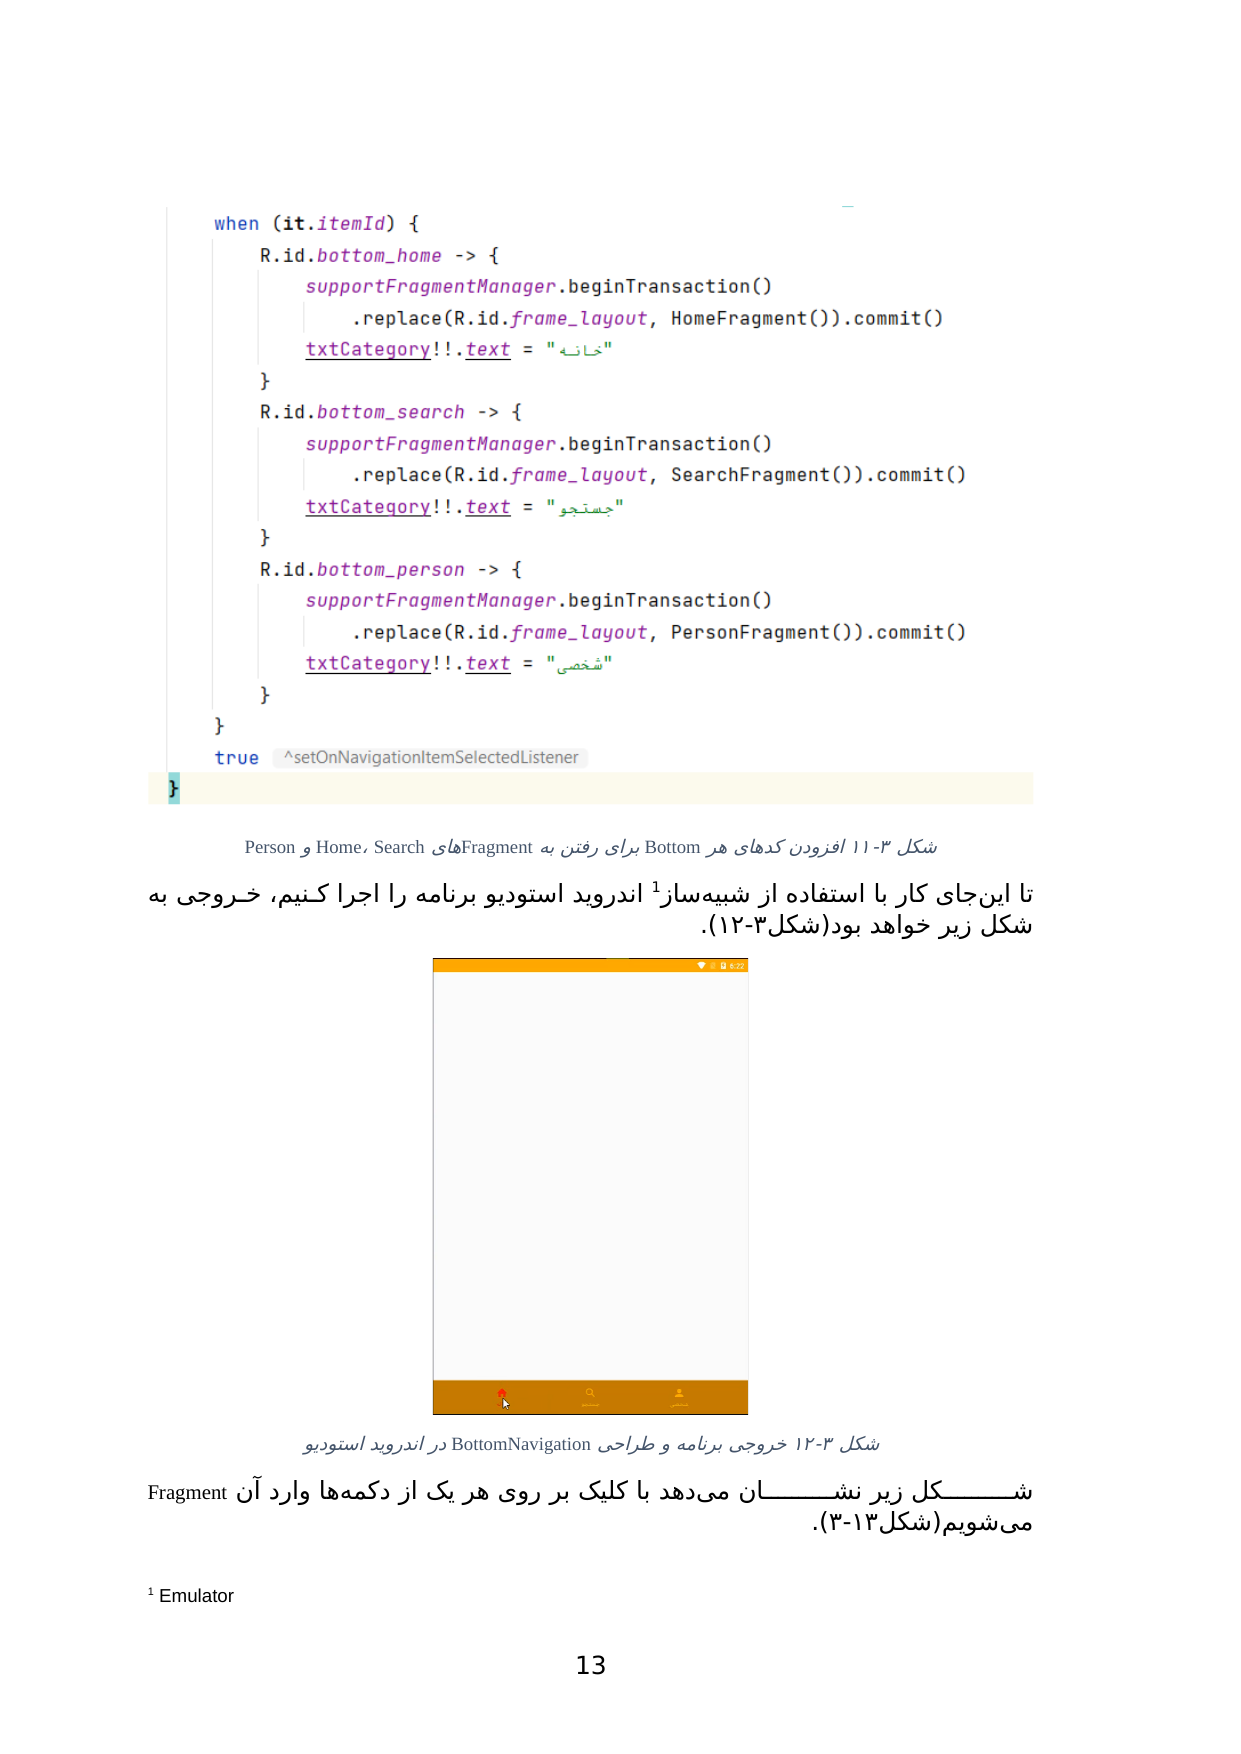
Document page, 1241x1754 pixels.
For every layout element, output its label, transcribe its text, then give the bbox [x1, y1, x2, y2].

text شکل زیر نشان می‌دهد با کلیک بر روی هر یک از دکمه‌ها وارد آن Fragment می‌شویم(شکل۱۳-۳). [148, 1476, 1033, 1536]
text شکل ۳-۱۱ افزودن کدهای هر Bottom برای رفتن به Fragmentهای Home، Search و Person [148, 836, 1033, 858]
picture [432, 958, 749, 1415]
picture [148, 206, 1034, 818]
text شکل ۳-۱۲ خروجی برنامه و طراحی BottomNavigation در اندروید استودیو [148, 1433, 1033, 1455]
text تا این‌جای کار با استفاده از شبیه‌ساز اندروید استودیو برنامه را اجرا کنیم، خروجی به شکل زیر خواهد بود(شکل۳-۱۲). [148, 879, 1033, 940]
